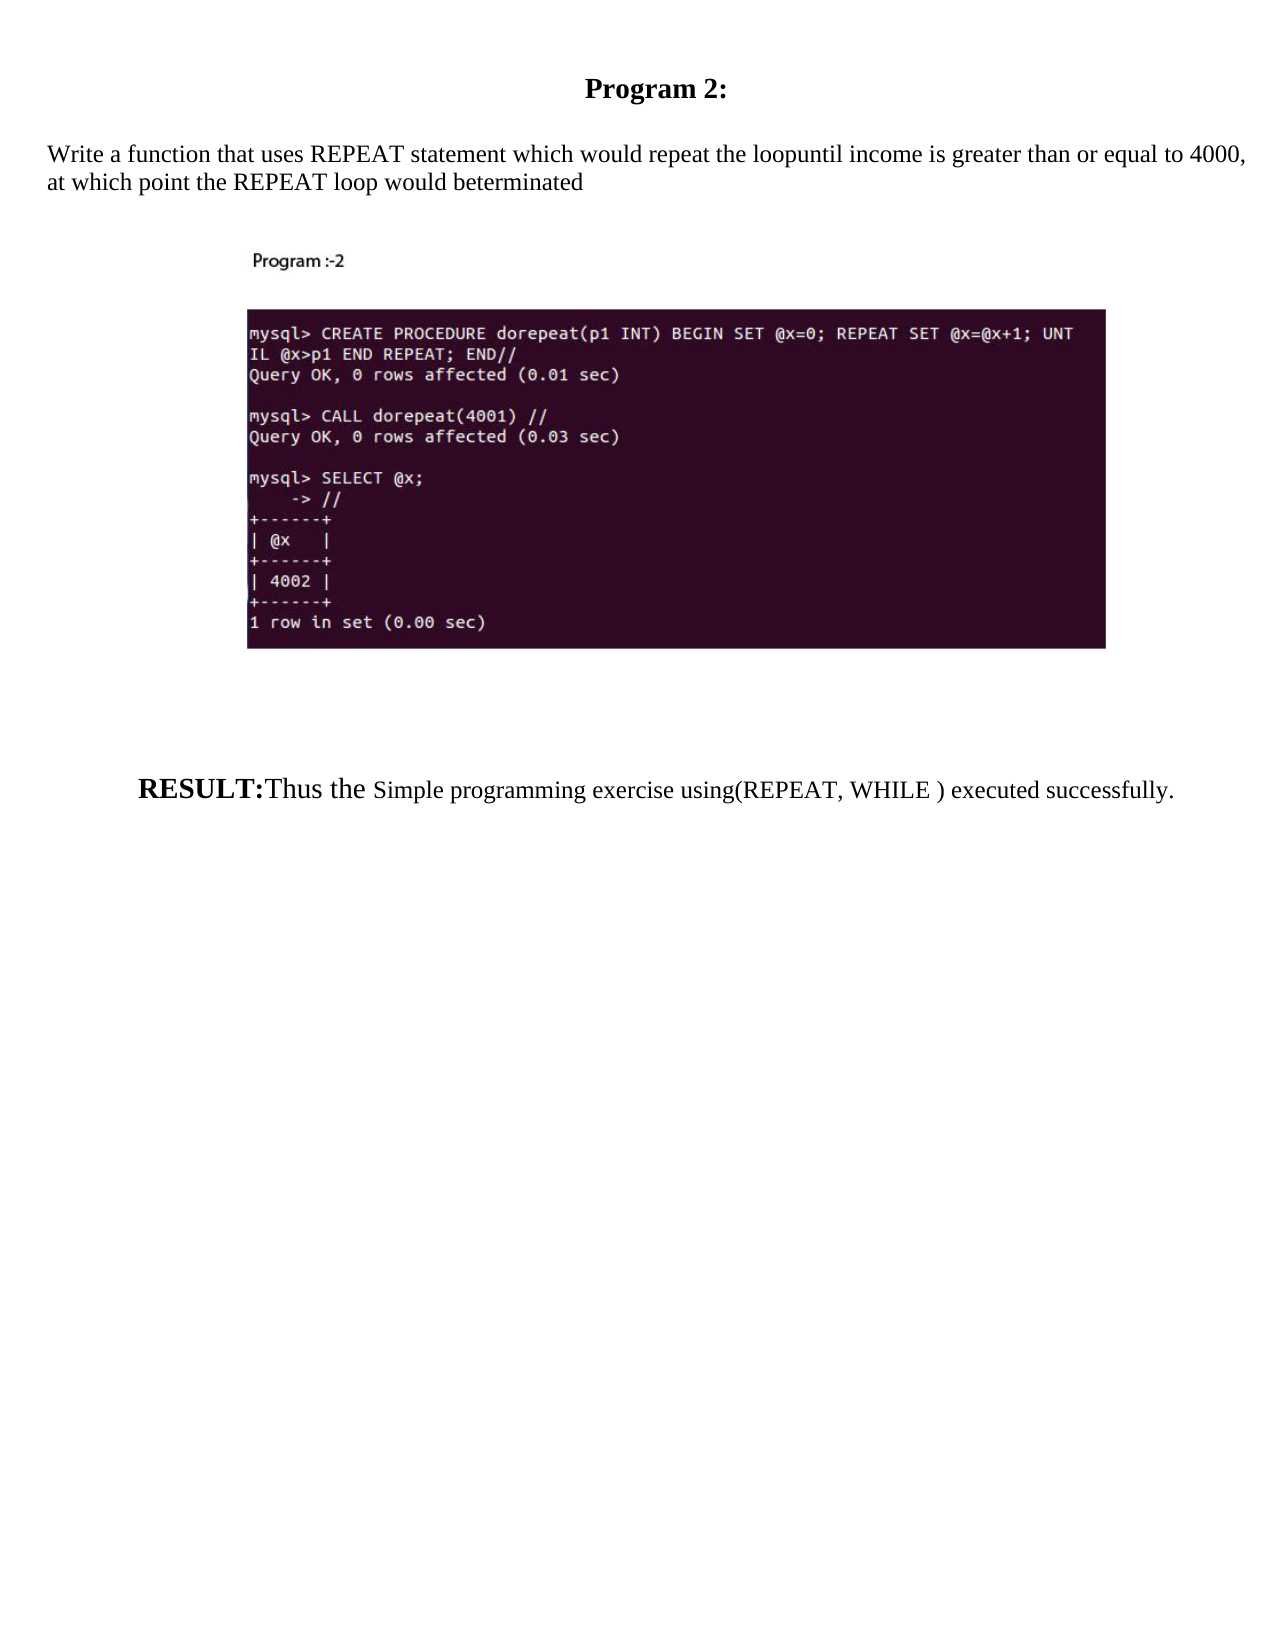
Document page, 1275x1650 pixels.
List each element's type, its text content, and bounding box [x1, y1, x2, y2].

text Program 2: [47, 72, 1266, 105]
text RESULT:Thus the Simple programming exercise using(REPEAT, WHILE ) executed successfully. [47, 772, 1266, 805]
picture [183, 222, 1130, 657]
text Write a function that uses REPEAT statement which would repeat the loopuntil income is greater than or equal to 4000, at which point the REPEAT loop would beterminated [47, 139, 1266, 196]
